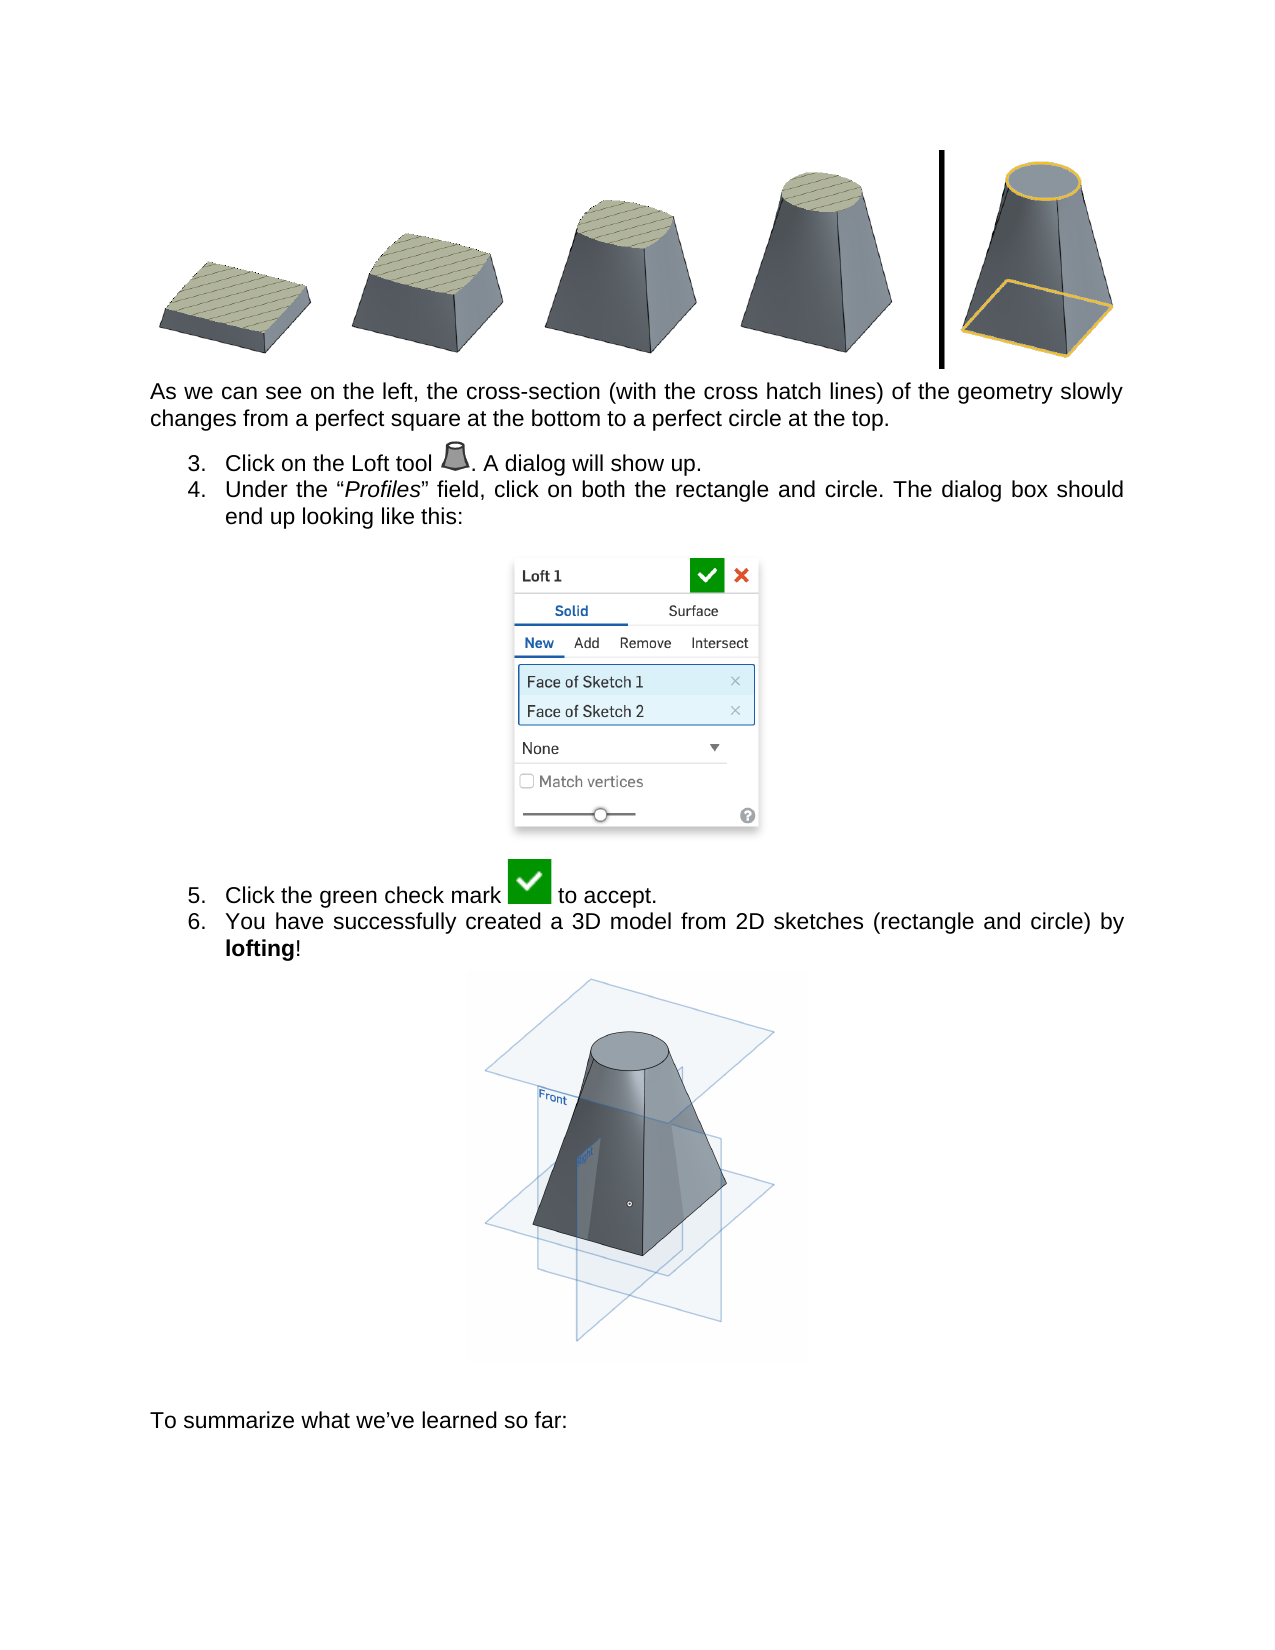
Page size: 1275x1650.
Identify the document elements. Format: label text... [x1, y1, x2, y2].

list Under the “Profiles” field, click on both the rectangle and circle. The dialog box should end up looking like this: [187, 476, 1125, 529]
picture [439, 440, 471, 472]
text As we can see on the left, the cross-section (with the cross hatch lines) of the geometry slowly changes from a perfect square at the bottom to a perfect circle at the top. [150, 378, 1125, 431]
picture [502, 538, 773, 851]
list Click on the Loft tool . A dialog will show up. [187, 440, 1125, 476]
picture [507, 859, 552, 904]
list You have successfully created a 3D model from 2D sketches (rectangle and circle) by lofting! [187, 908, 1125, 961]
list Click the green check mark to accept. [187, 859, 1125, 908]
picture [150, 150, 1125, 369]
text To summarize what we’ve learned so far: [150, 1407, 1125, 1433]
picture [466, 970, 809, 1362]
